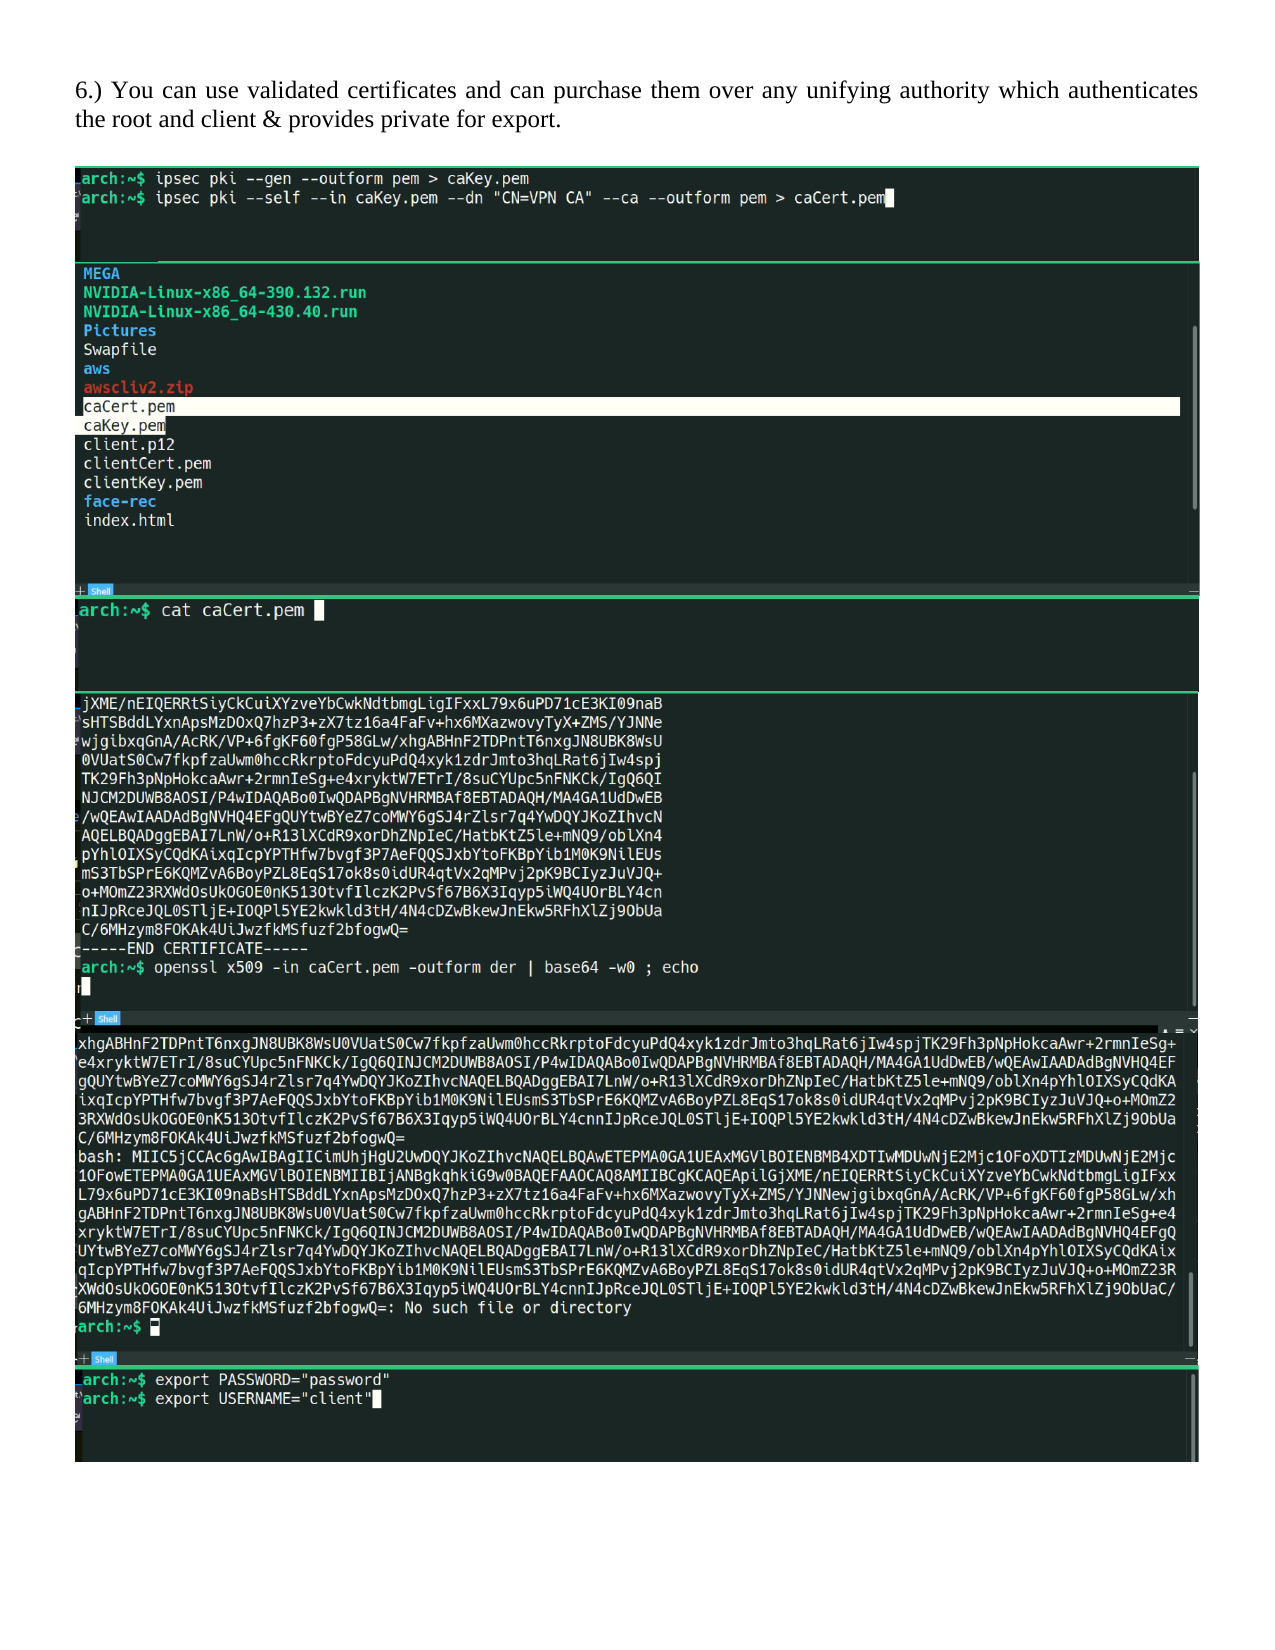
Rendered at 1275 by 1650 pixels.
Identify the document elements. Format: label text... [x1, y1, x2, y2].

picture [75, 166, 1200, 1462]
text 6.) You can use validated certificates and can purchase them over any unifying authority which authenticates the root and client & provides private for export. [75, 75, 1200, 132]
